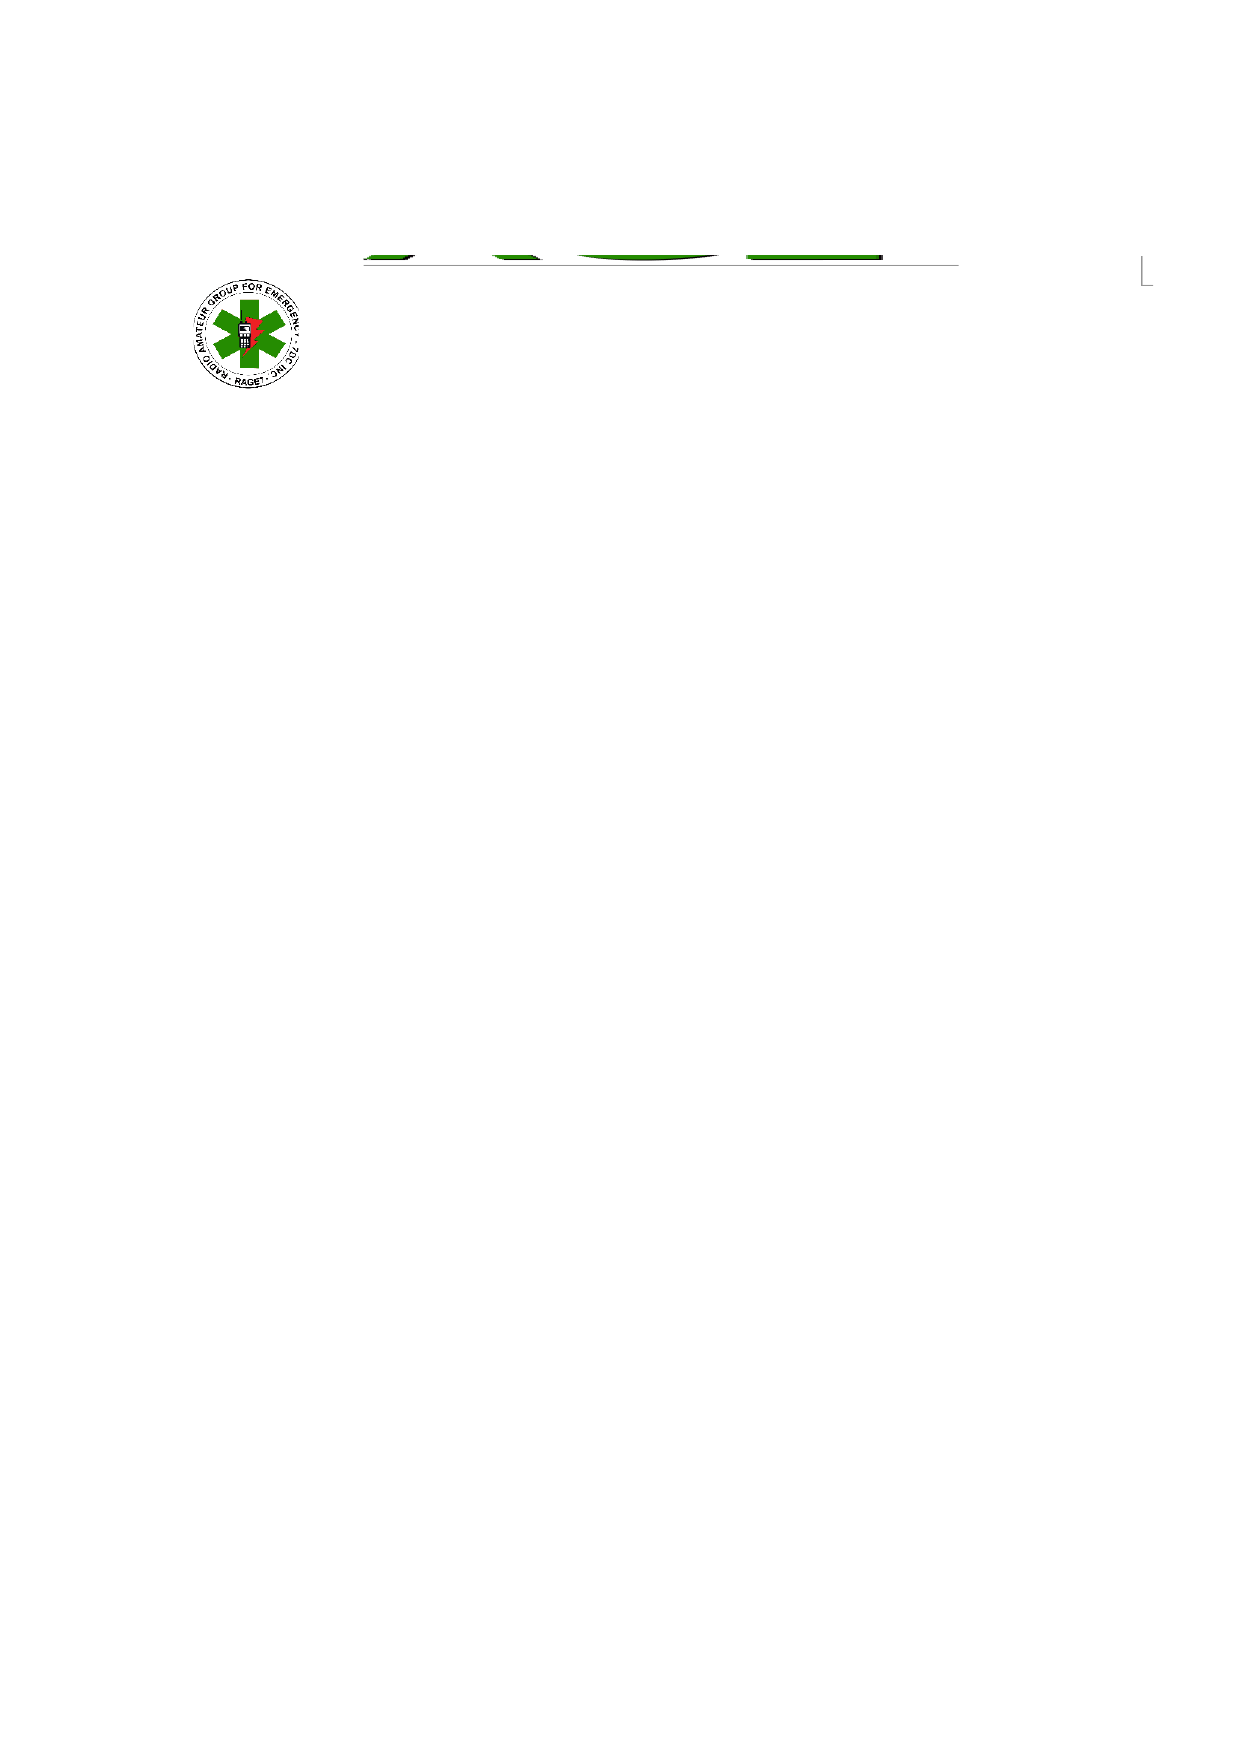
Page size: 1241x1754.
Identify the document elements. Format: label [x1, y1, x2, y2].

picture [192, 279, 299, 389]
picture [1029, 256, 1154, 415]
picture [364, 255, 957, 381]
